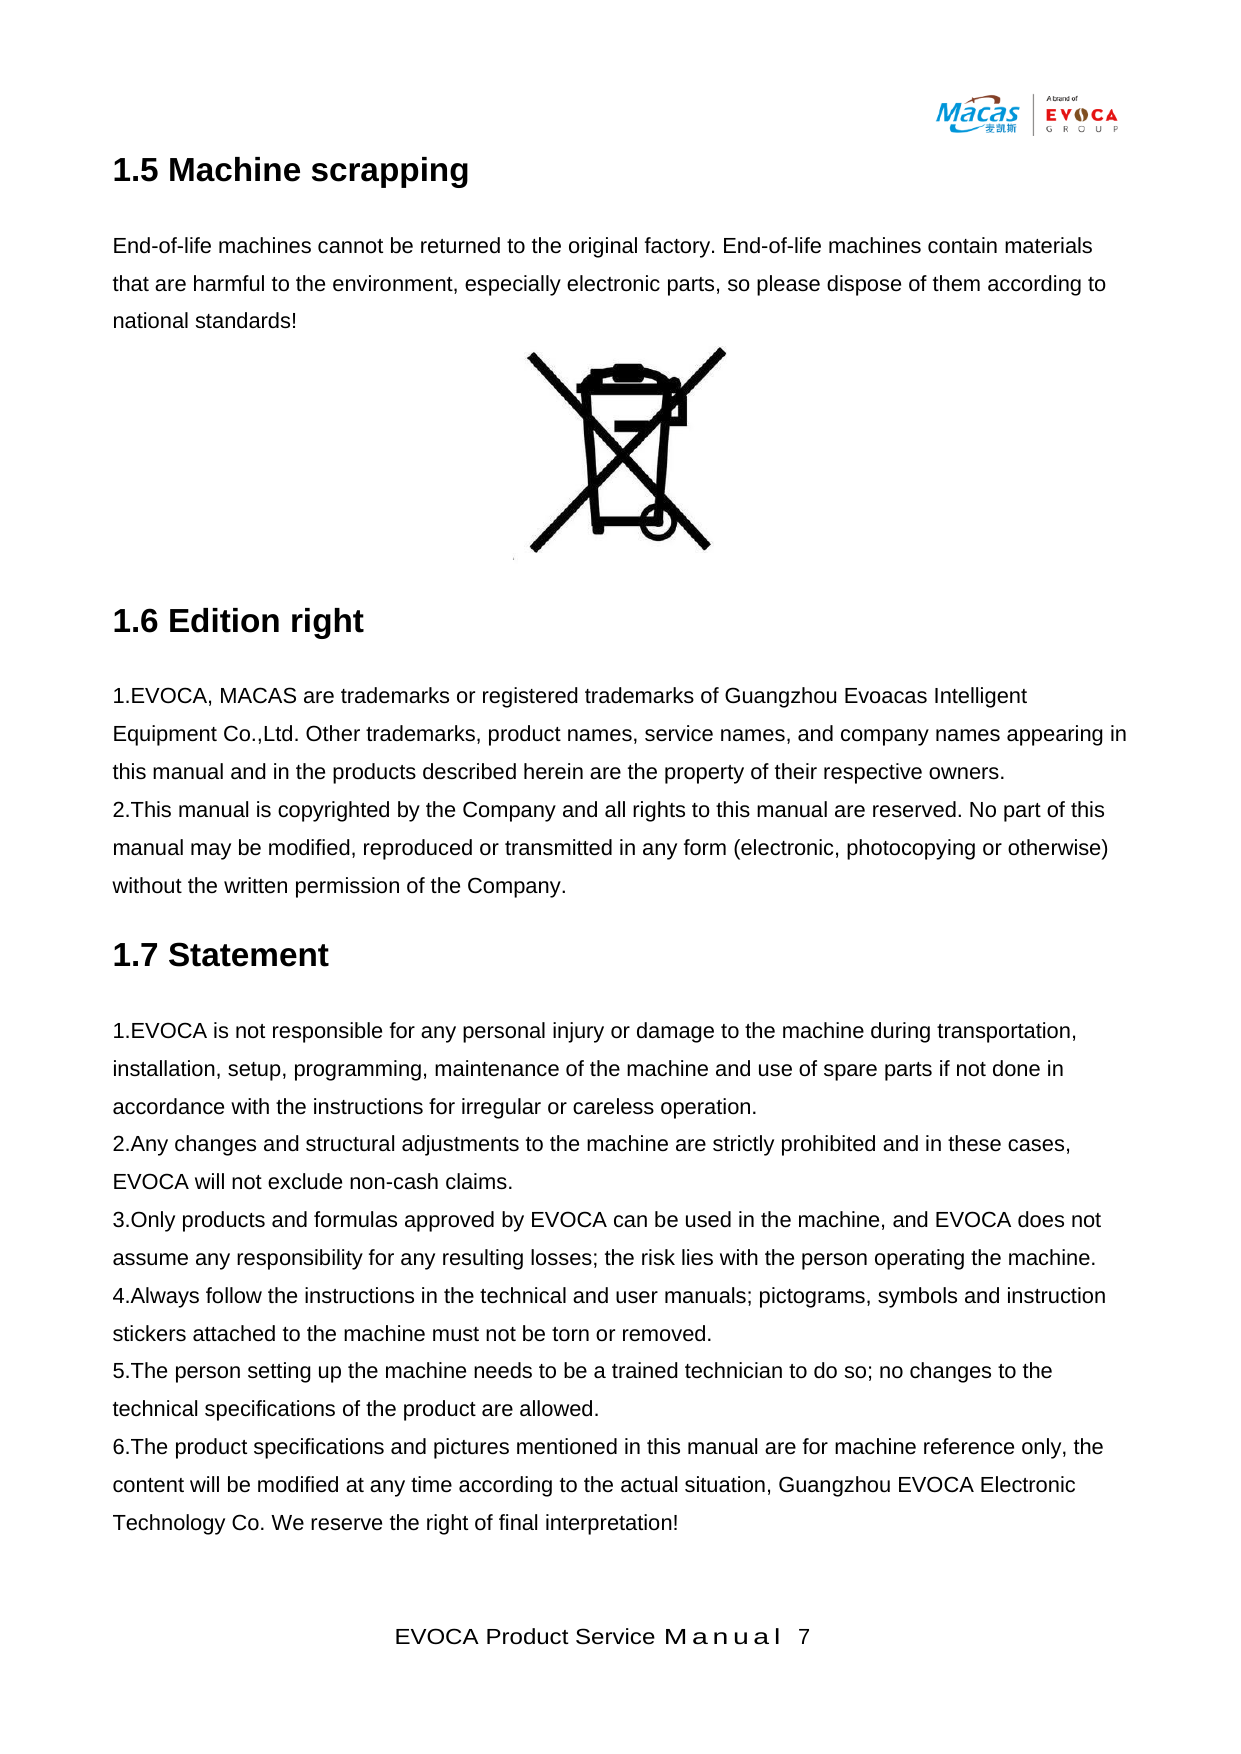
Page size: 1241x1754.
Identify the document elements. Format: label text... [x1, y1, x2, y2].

text 1.EVOCA, MACAS are trademarks or registered trademarks of Guangzhou Evoacas Intelligent Equipment Co.,Ltd. Other trademarks, product names, service names, and company names appearing in this manual and in the products described herein are the property of their respective owners. [112, 683, 1128, 784]
picture [928, 74, 1128, 150]
subtitle 1.7 Statement [112, 935, 1128, 974]
subtitle 1.5 Machine scrapping [112, 150, 1128, 188]
picture [511, 346, 729, 564]
text 6.The product specifications and pictures mentioned in this manual are for machine reference only, the content will be modified at any time according to the actual situation, Guangzhou EVOCA Electronic Technology Co. We reserve the right of final interpretation! [112, 1434, 1128, 1535]
subtitle 1.6 Edition right [112, 601, 1128, 639]
text 3.Only products and formulas approved by EVOCA can be used in the machine, and EVOCA does not assume any responsibility for any resulting losses; the risk lies with the person operating the machine. [112, 1207, 1128, 1270]
text 2.Any changes and structural adjustments to the machine are strictly prohibited and in these cases, EVOCA will not exclude non-cash claims. [112, 1131, 1128, 1194]
text End-of-life machines cannot be returned to the original factory. End-of-life machines contain materials that are harmful to the environment, especially electronic parts, so please dispose of them according to national standards! [112, 233, 1128, 333]
text 2.This manual is copyrighted by the Company and all rights to this manual are reserved. No part of this manual may be modified, reproduced or transmitted in any form (electronic, photocopying or otherwise) without the written permission of the Company. [112, 797, 1128, 898]
text 1.EVOCA is not responsible for any personal injury or damage to the machine during transportation, installation, setup, programming, maintenance of the machine and use of spare parts if not done in accordance with the instructions for irregular or careless operation. [112, 1018, 1128, 1119]
text 4.Always follow the instructions in the technical and user manuals; pictograms, symbols and instruction stickers attached to the machine must not be torn or removed. [112, 1283, 1128, 1346]
text 5.The person setting up the machine needs to be a trained technician to do so; no changes to the technical specifications of the product are allowed. [112, 1358, 1128, 1421]
